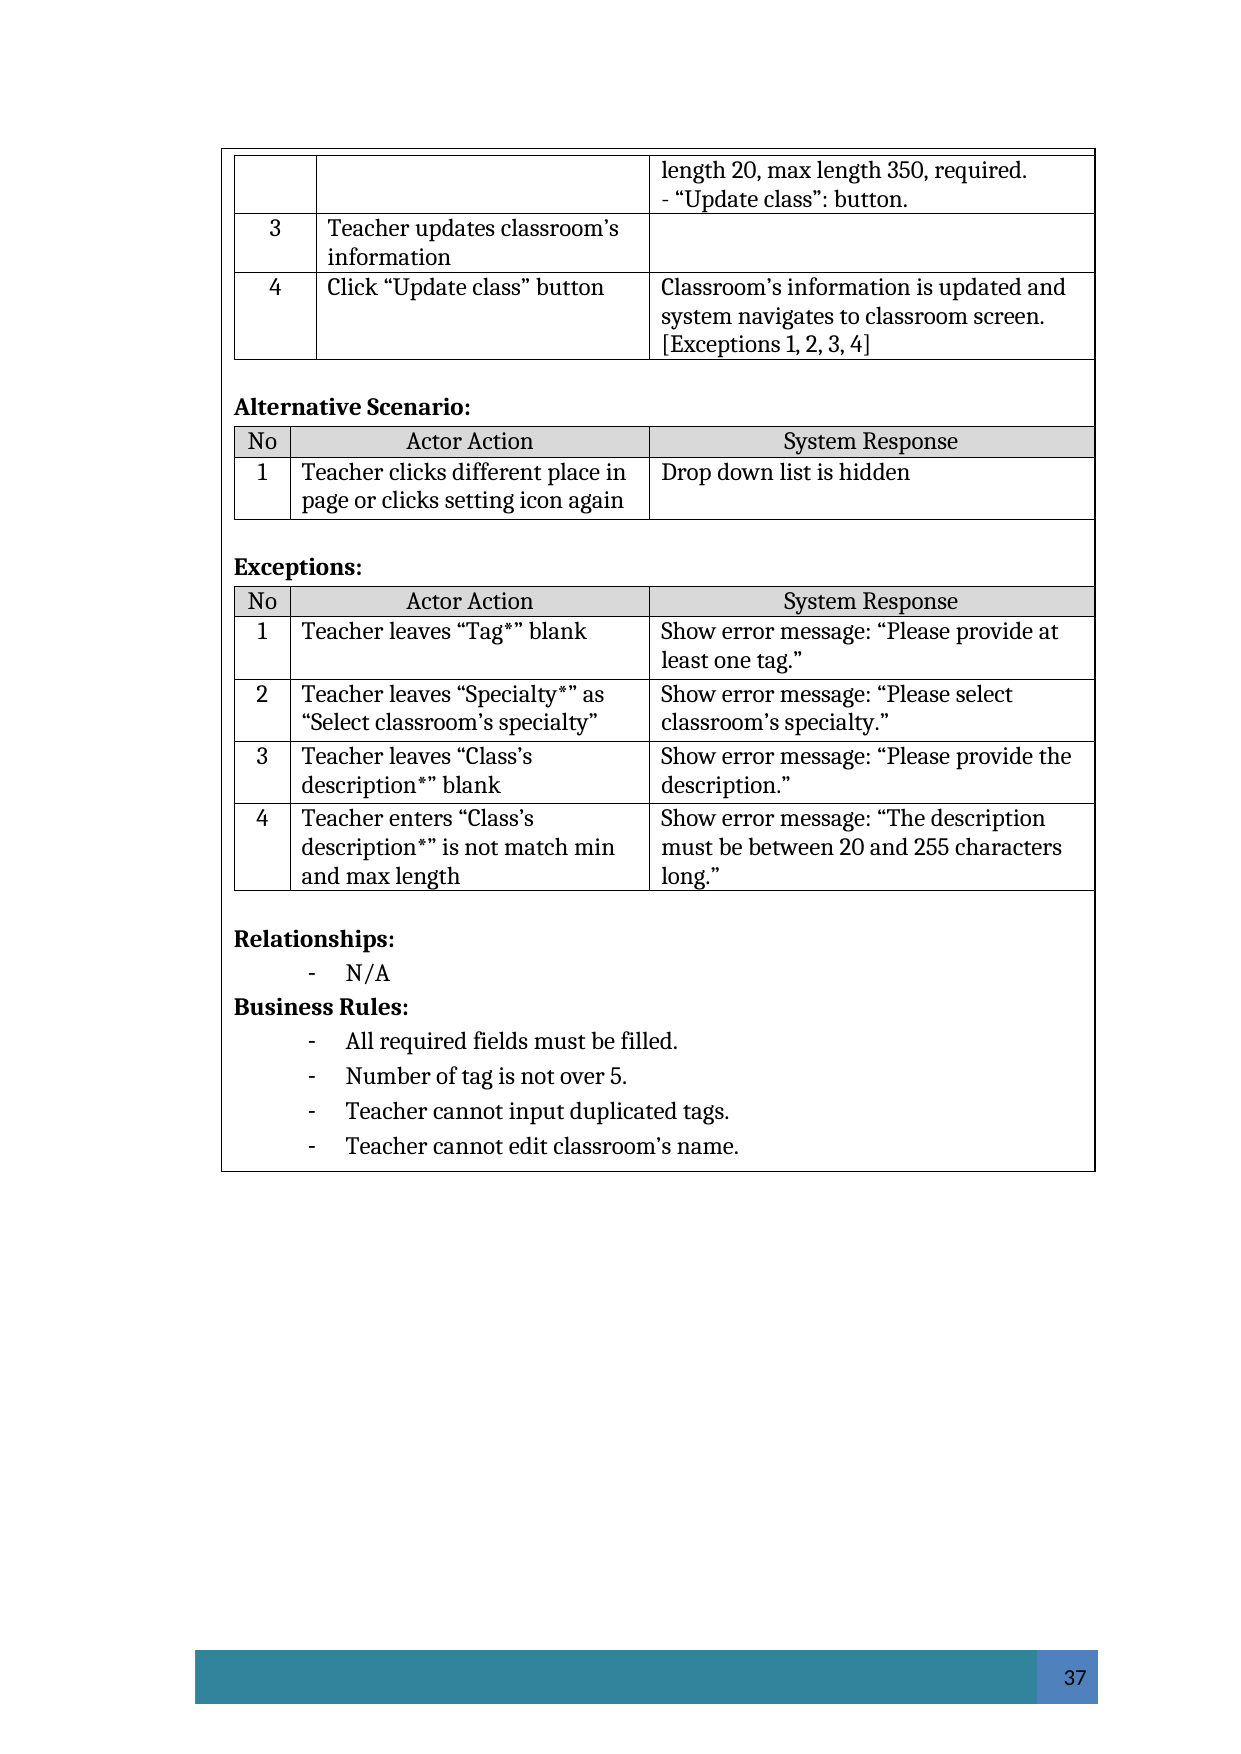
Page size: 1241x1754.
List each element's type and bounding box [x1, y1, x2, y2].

table_cell [222, 149, 1094, 1171]
